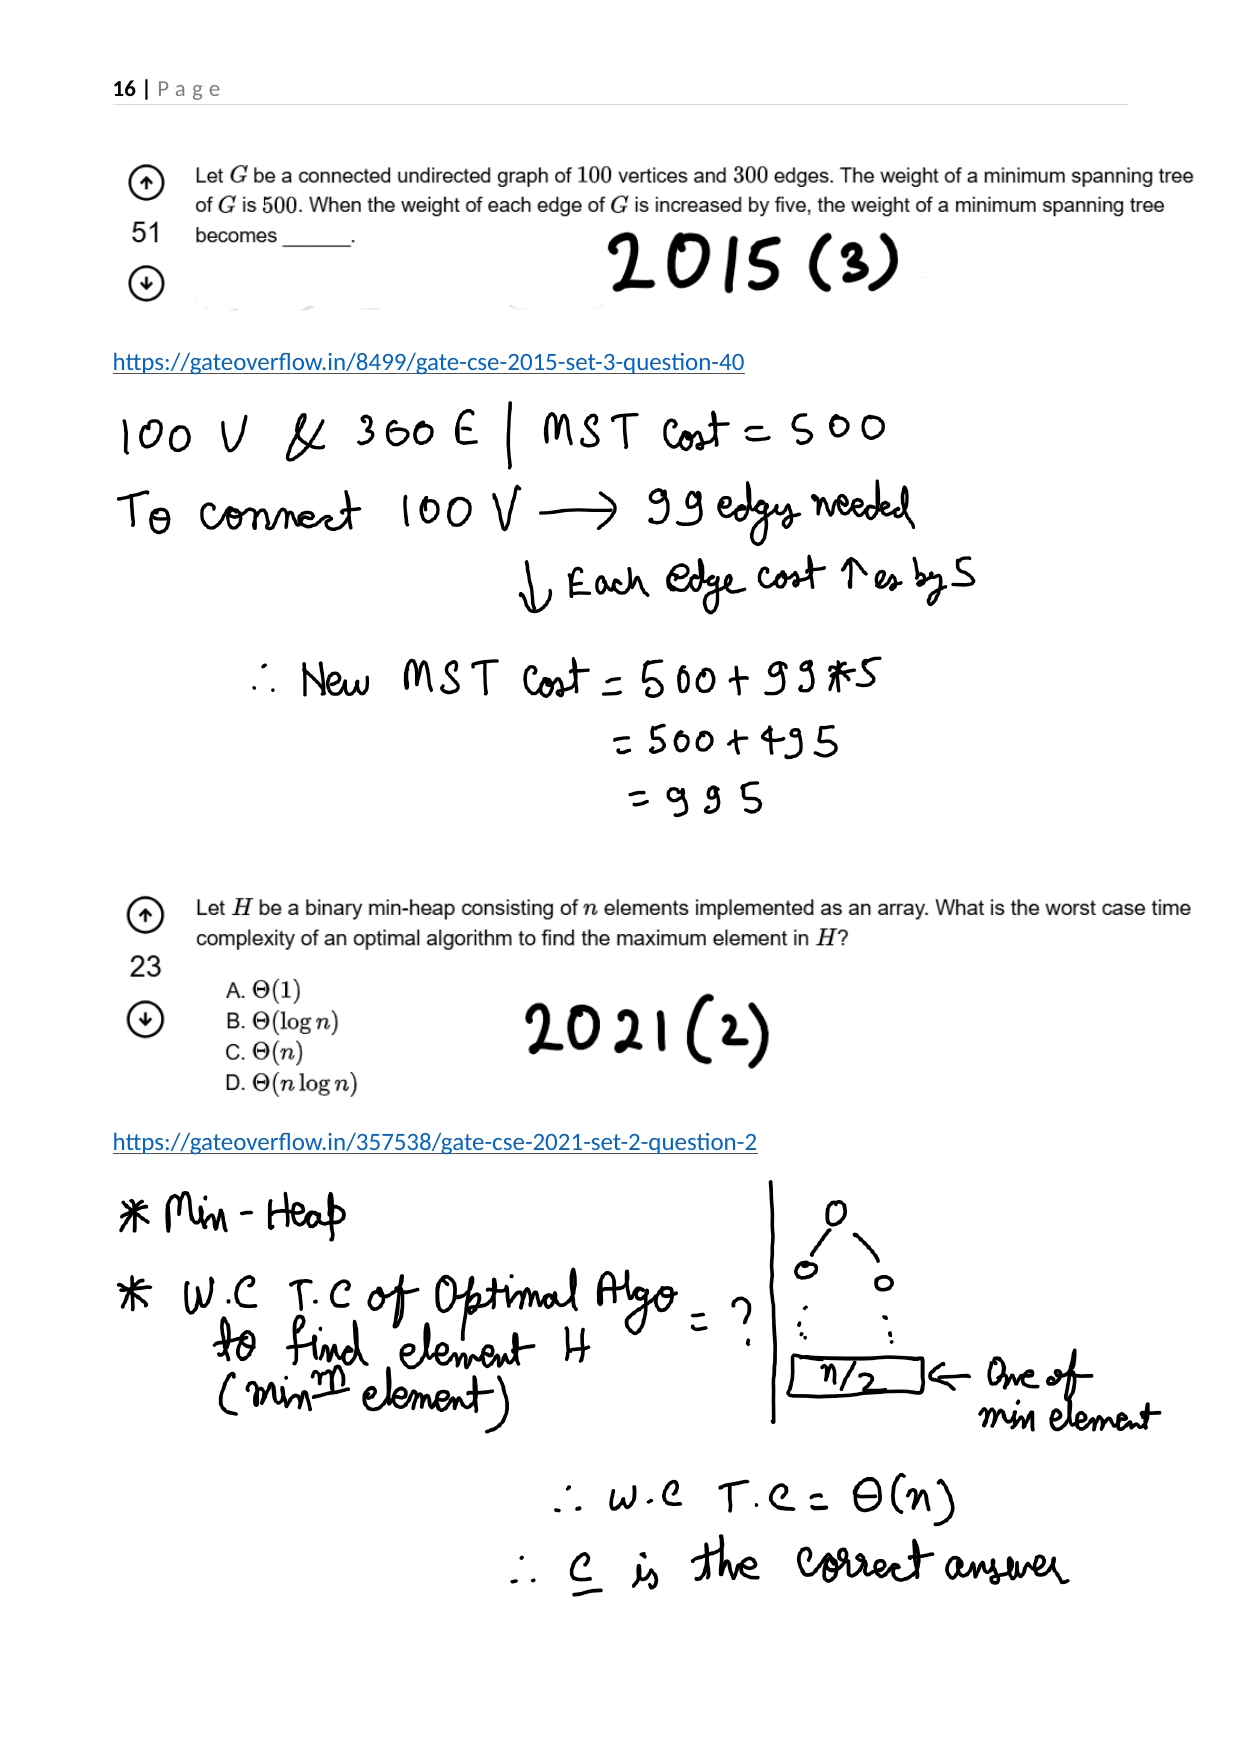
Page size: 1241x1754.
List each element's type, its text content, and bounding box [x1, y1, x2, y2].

picture [112, 1176, 1165, 1601]
text https://gateoverflow.in/357538/gate-cse-2021-set-2-question-2 [112, 1126, 1128, 1157]
text https://gateoverflow.in/8499/gate-cse-2015-set-3-question-40 [112, 347, 1128, 377]
picture [112, 150, 1203, 328]
picture [112, 396, 979, 820]
picture [112, 887, 1203, 1108]
